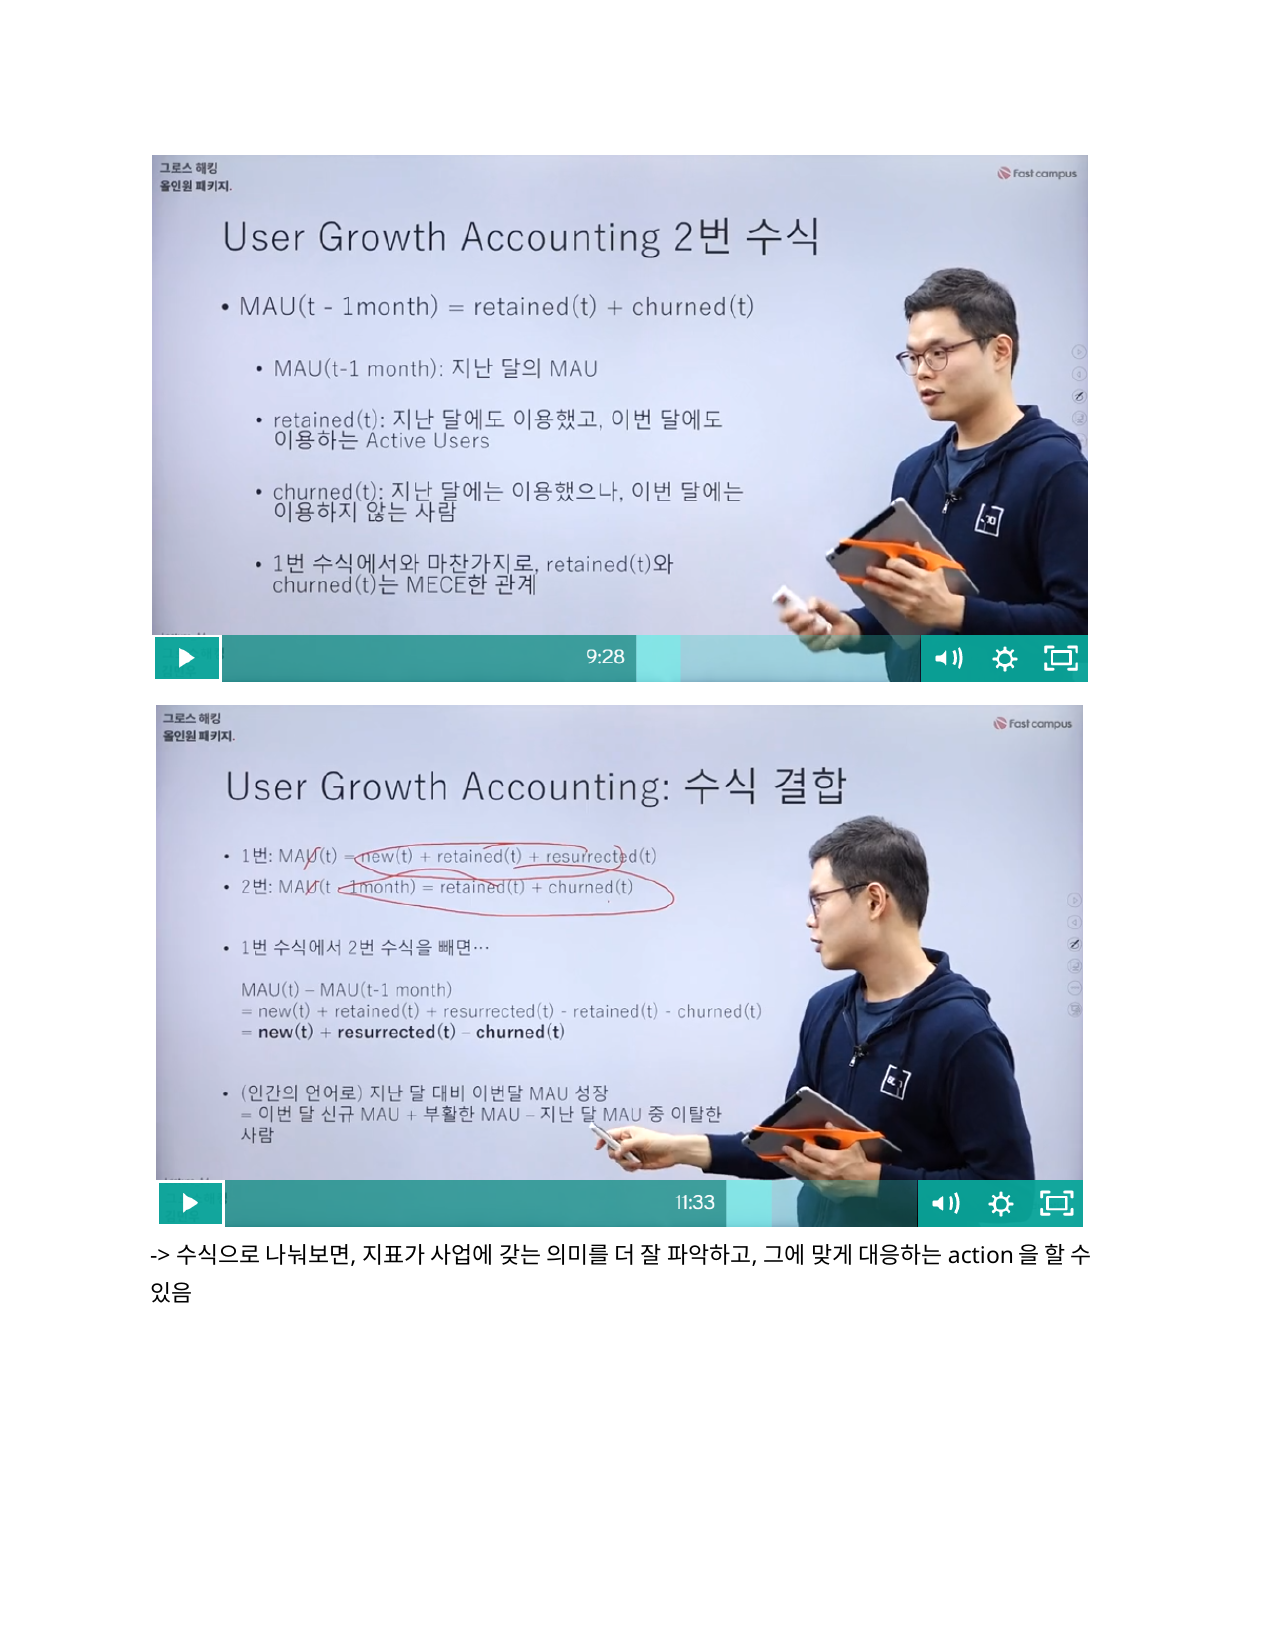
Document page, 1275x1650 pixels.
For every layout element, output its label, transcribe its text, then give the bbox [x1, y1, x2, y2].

text -> 수식으로 나눠보면, 지표가 사업에 갖는 의미를 더 잘 파악하고, 그에 맞게 대응하는 action을 할 수 있음 [150, 1237, 1125, 1308]
picture [150, 693, 1091, 1233]
picture [150, 150, 1091, 690]
